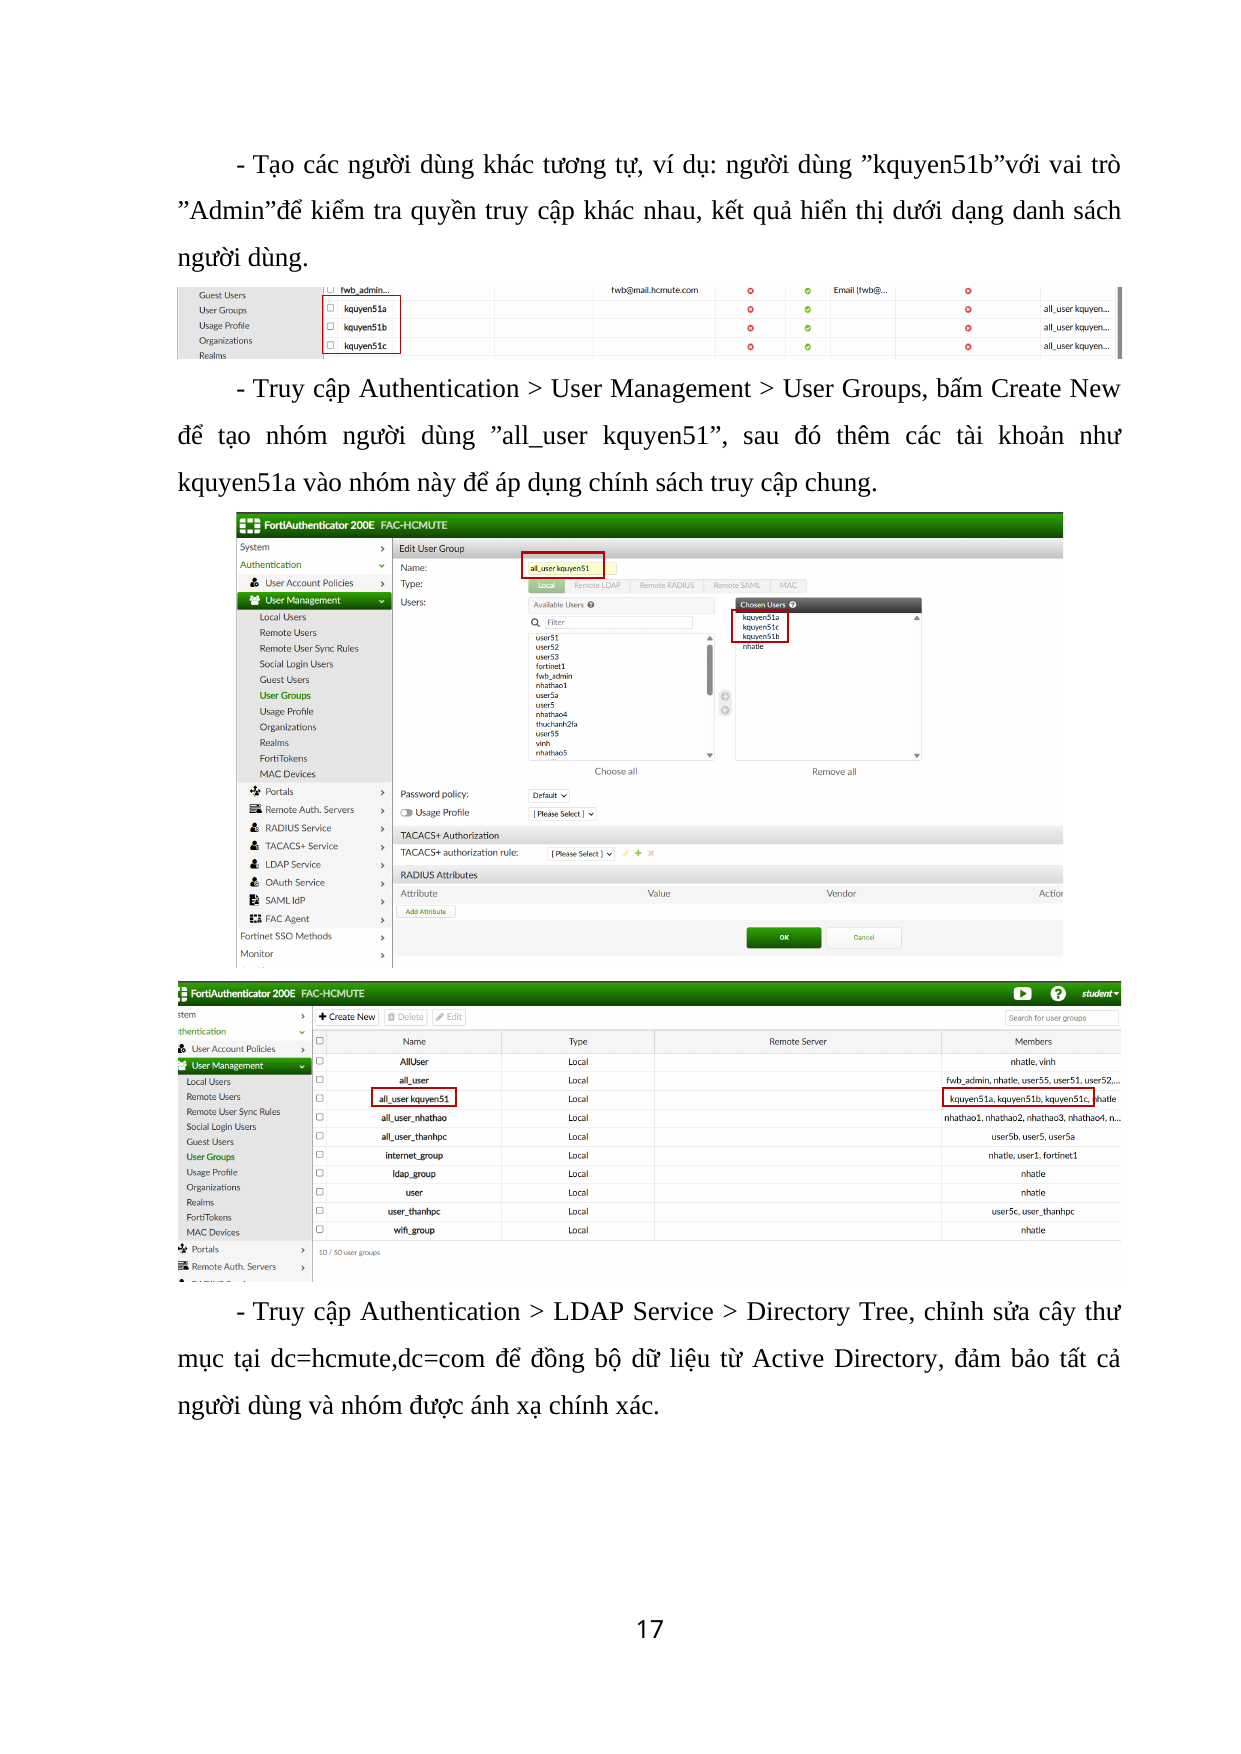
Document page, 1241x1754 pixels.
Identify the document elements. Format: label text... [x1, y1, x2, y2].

picture [178, 981, 1122, 1282]
picture [177, 287, 1123, 359]
list Truy cập Authentication > User Management > User Groups, bấm Create New để tạo nhóm người dùng ”all_user kquyen51”, sau đó thêm các tài khoản như kquyen51a vào nhóm này để áp dụng chính sách truy cập chung. [177, 372, 1122, 497]
list Tạo các người dùng khác tương tự, ví dụ: người dùng ”kquyen51b”với vai trò ”Admin”để kiểm tra quyền truy cập khác nhau, kết quả hiển thị dưới dạng danh sách người dùng. [177, 148, 1122, 272]
picture [236, 512, 1064, 968]
list Truy cập Authentication > LDAP Service > Directory Tree, chỉnh sửa cây thư mục tại dc=hcmute,dc=com để đồng bộ dữ liệu từ Active Directory, đảm bảo tất cả người dùng và nhóm được ánh xạ chính xác. [177, 1296, 1122, 1420]
